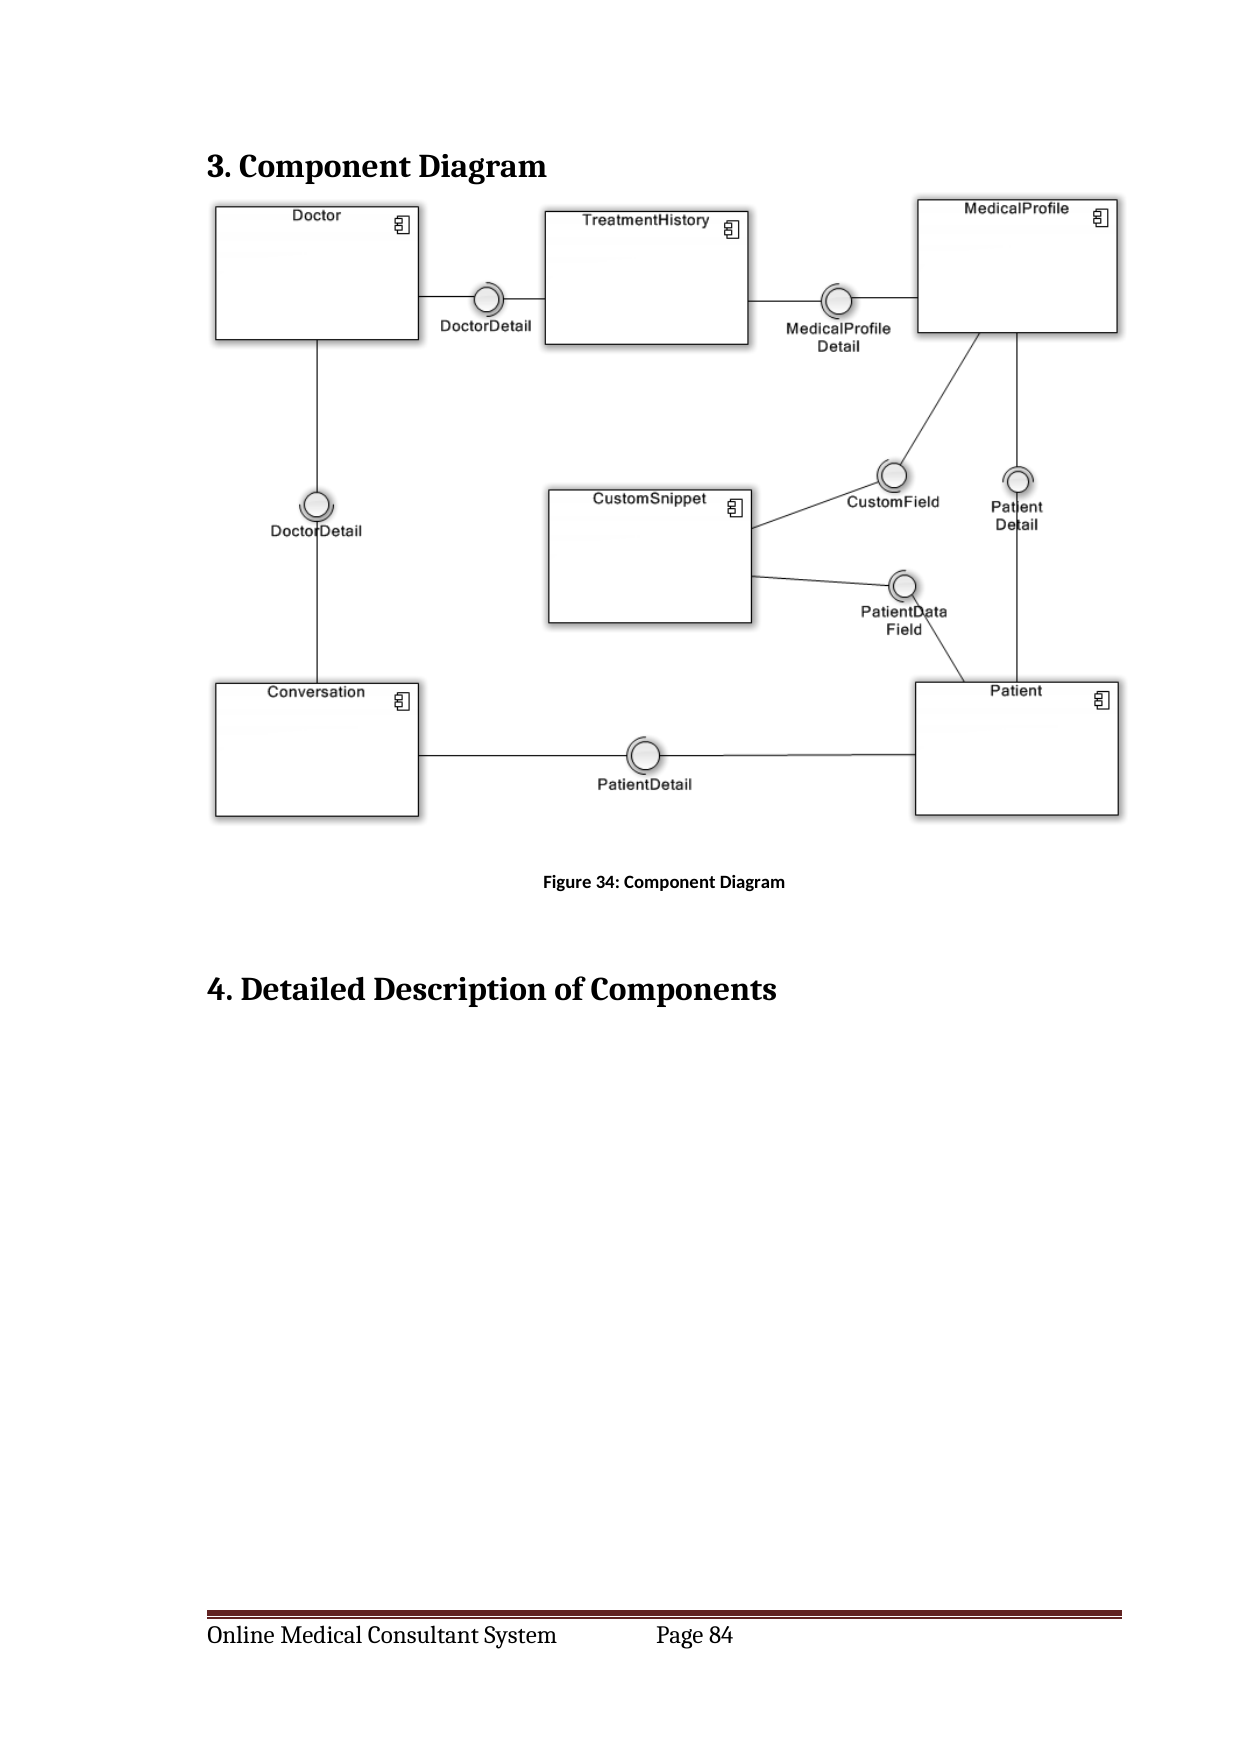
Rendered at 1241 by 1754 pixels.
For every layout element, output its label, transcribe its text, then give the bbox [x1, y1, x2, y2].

picture [207, 191, 1148, 846]
subtitle Detailed Description of Components [207, 970, 1122, 1009]
subtitle Component Diagram [207, 147, 1122, 185]
